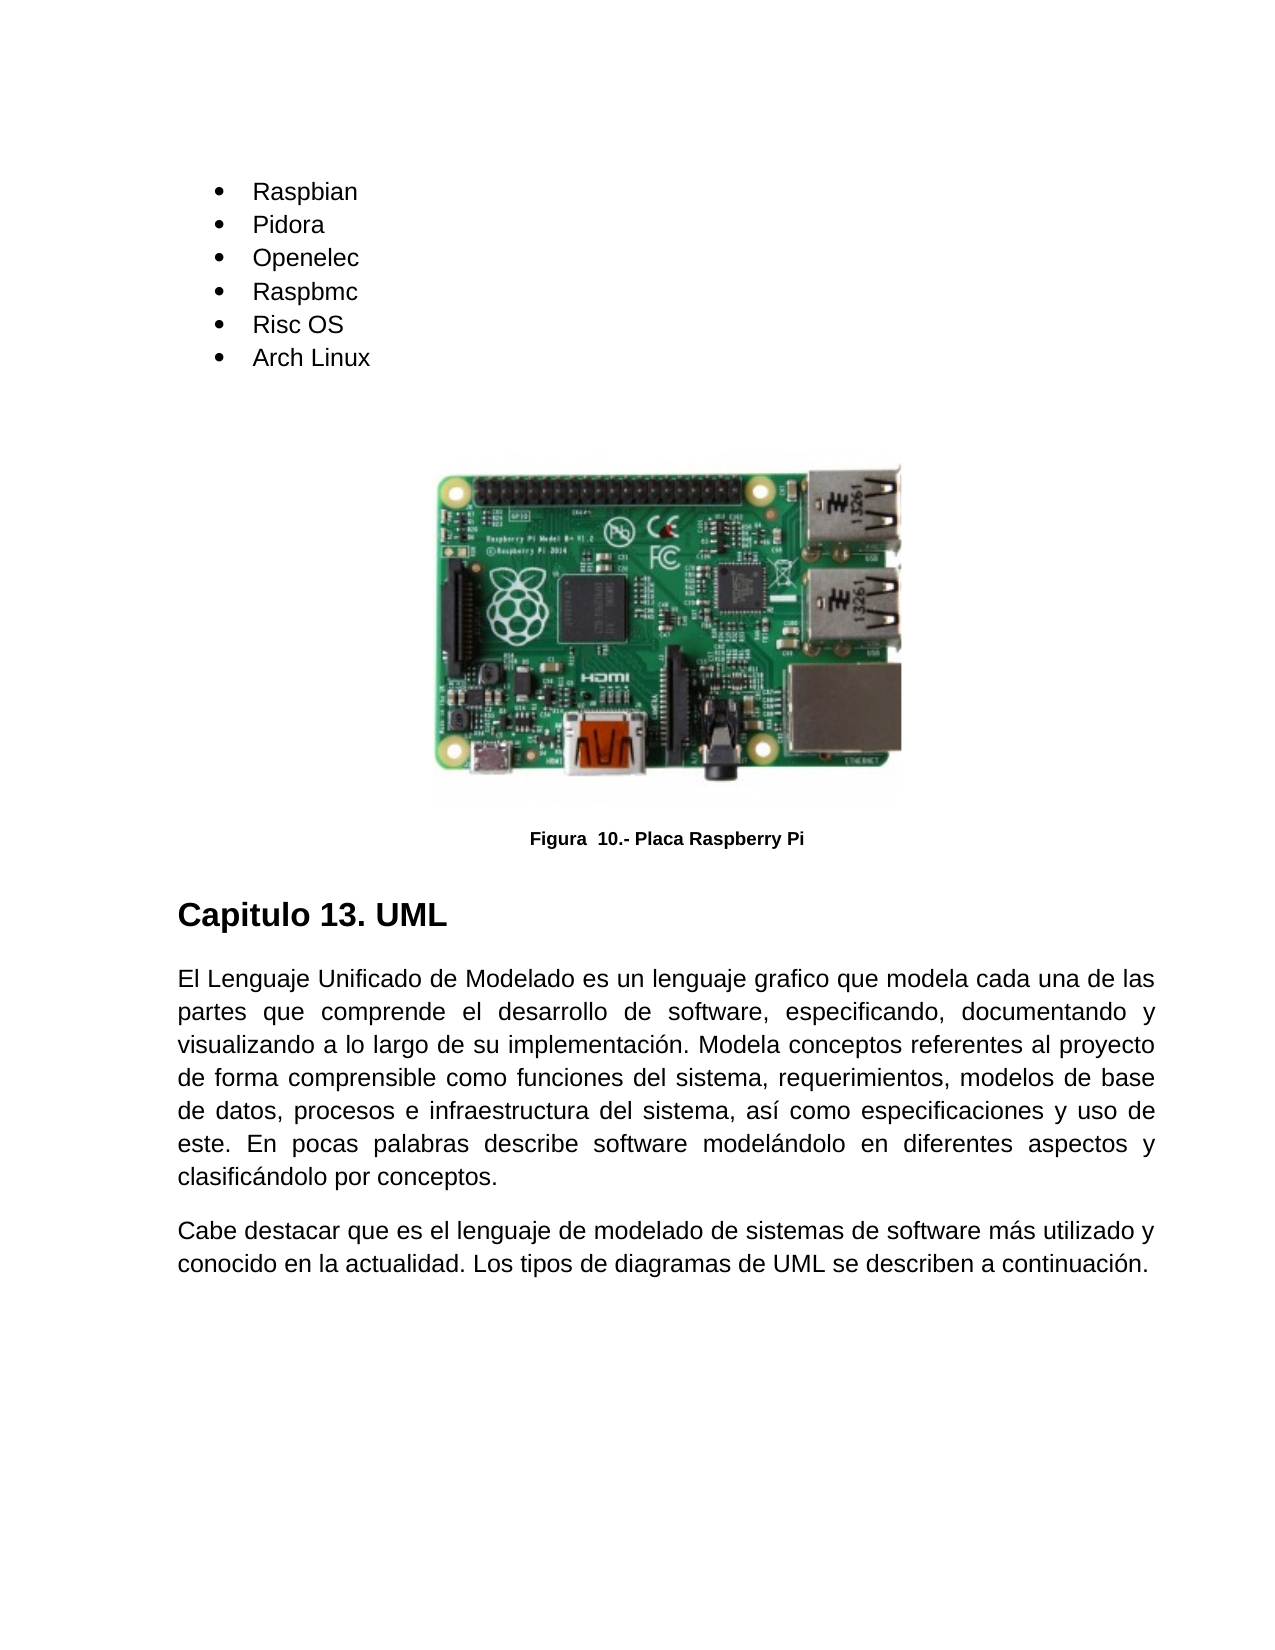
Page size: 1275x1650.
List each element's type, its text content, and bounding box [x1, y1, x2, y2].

picture [432, 450, 902, 803]
list Raspbian [215, 177, 1157, 206]
subtitle UML [177, 895, 1157, 933]
text El Lenguaje Unificado de Modelado es un lenguaje grafico que modela cada una de las partes que comprende el desarrollo de software, especificando, documentando y visualizando a lo largo de su implementación. Modela conceptos referentes al proyecto de forma comprensible como funciones del sistema, requerimientos, modelos de base de datos, procesos e infraestructura del sistema, así como especificaciones y uso de este. En pocas palabras describe software modelándolo en diferentes aspectos y clasificándolo por conceptos. [177, 964, 1157, 1191]
list Arch Linux [215, 343, 1157, 372]
list Pidora [215, 210, 1157, 239]
list Raspbmc [215, 277, 1157, 305]
list Risc OS [215, 310, 1157, 338]
list Openelec [215, 243, 1157, 272]
text Cabe destacar que es el lenguaje de modelado de sistemas de software más utilizado y conocido en la actualidad. Los tipos de diagramas de UML se describen a continuación. [177, 1216, 1157, 1278]
